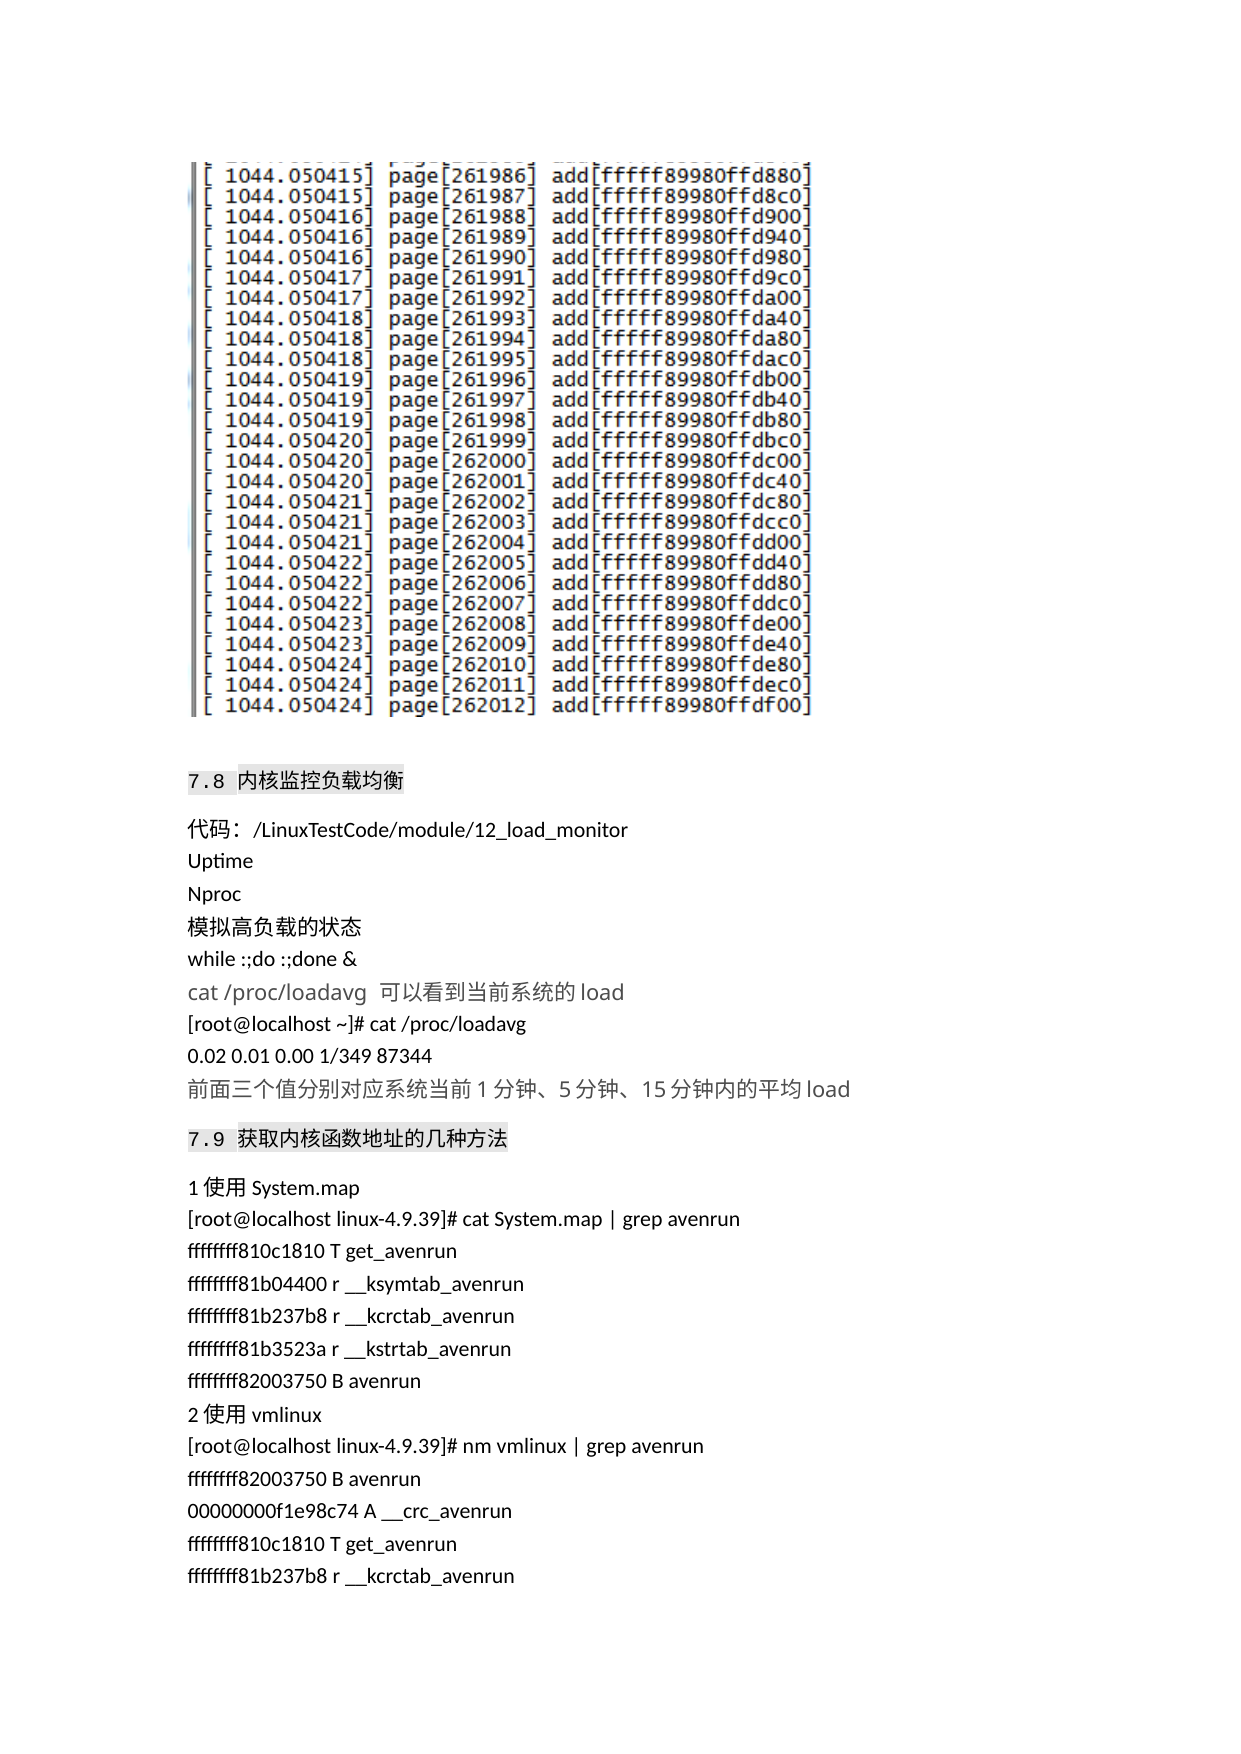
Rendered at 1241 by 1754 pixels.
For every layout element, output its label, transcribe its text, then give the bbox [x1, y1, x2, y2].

picture [187, 162, 841, 717]
text Uptime [187, 844, 1053, 877]
text while :;do :;done & [187, 942, 1053, 974]
text ffffffff82003750 B avenrun [187, 1364, 1053, 1397]
text 2 使用vmlinux [187, 1397, 1053, 1429]
text 代码：/LinuxTestCode/module/12_load_monitor [187, 812, 1053, 844]
text Nproc [187, 877, 1053, 909]
text 模拟高负载的状态 [187, 909, 1053, 942]
text ffffffff81b237b8 r __kcrctab_avenrun [187, 1299, 1053, 1332]
text [root@localhost linux-4.9.39]# nm vmlinux | grep avenrun [187, 1429, 1053, 1462]
text cat /proc/loadavg 可以看到当前系统的load [187, 974, 1053, 1007]
text 前面三个值分别对应系统当前1分钟、5分钟、15分钟内的平均load [806, 1072, 1053, 1104]
text ffffffff810c1810 T get_avenrun [187, 1527, 1053, 1559]
subtitle 7.9 获取内核函数地址的几种方法 [187, 1121, 1053, 1153]
text ffffffff82003750 B avenrun [187, 1462, 1053, 1494]
text ffffffff810c1810 T get_avenrun [187, 1234, 1053, 1267]
text ffffffff81b04400 r __ksymtab_avenrun [187, 1267, 1053, 1299]
text 00000000f1e98c74 A __crc_avenrun [187, 1494, 1053, 1527]
text [root@localhost ~]# cat /proc/loadavg [187, 1007, 1053, 1039]
text ffffffff81b237b8 r __kcrctab_avenrun [187, 1559, 1053, 1592]
text ffffffff81b3523a r __kstrtab_avenrun [187, 1332, 1053, 1364]
text 1 使用System.map [187, 1169, 1053, 1202]
text [root@localhost linux-4.9.39]# cat System.map | grep avenrun [187, 1202, 1053, 1234]
text 0.02 0.01 0.00 1/349 87344 [187, 1039, 1053, 1072]
subtitle 7.8 内核监控负载均衡 [187, 763, 1053, 796]
